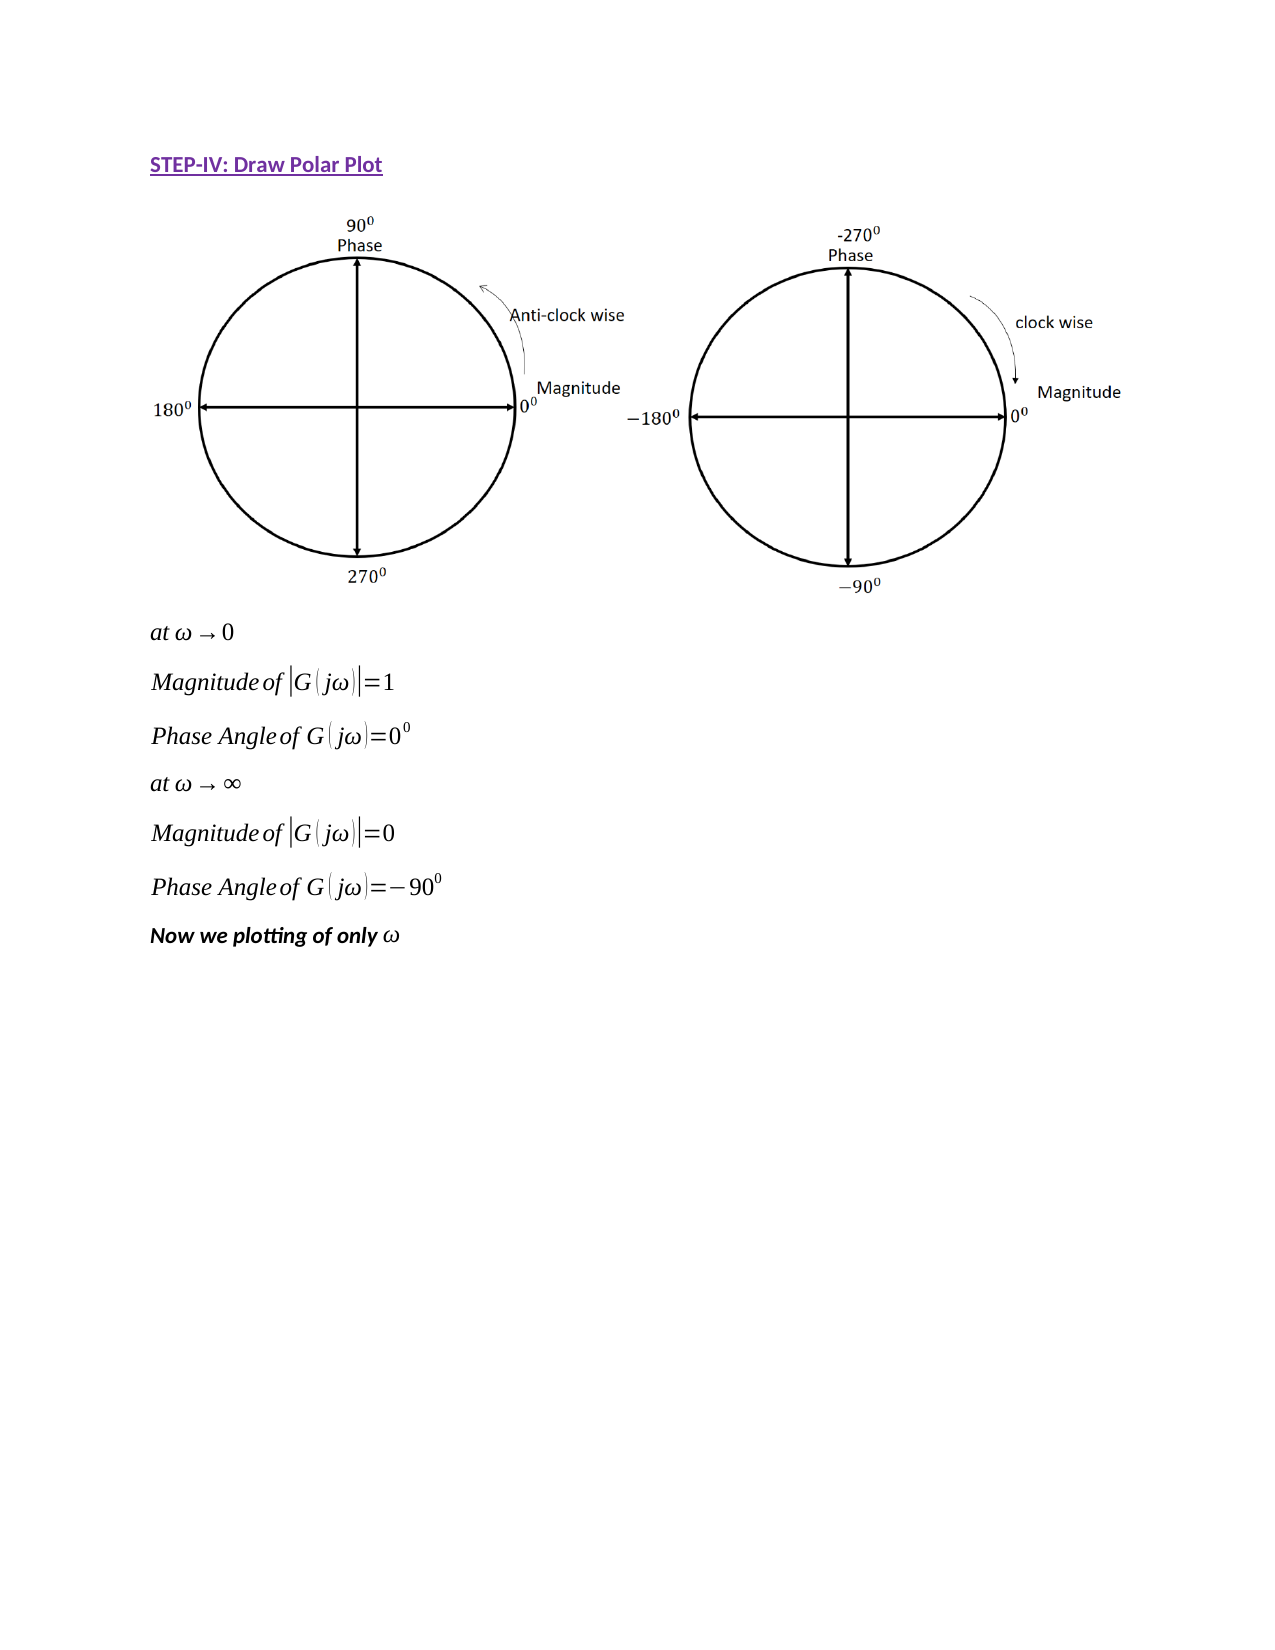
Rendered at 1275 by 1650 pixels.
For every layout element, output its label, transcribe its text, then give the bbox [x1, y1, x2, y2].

text STEP-IV: Draw Polar Plot [150, 150, 1125, 178]
picture [151, 196, 1124, 600]
text Now we plotting of only [150, 921, 1125, 949]
